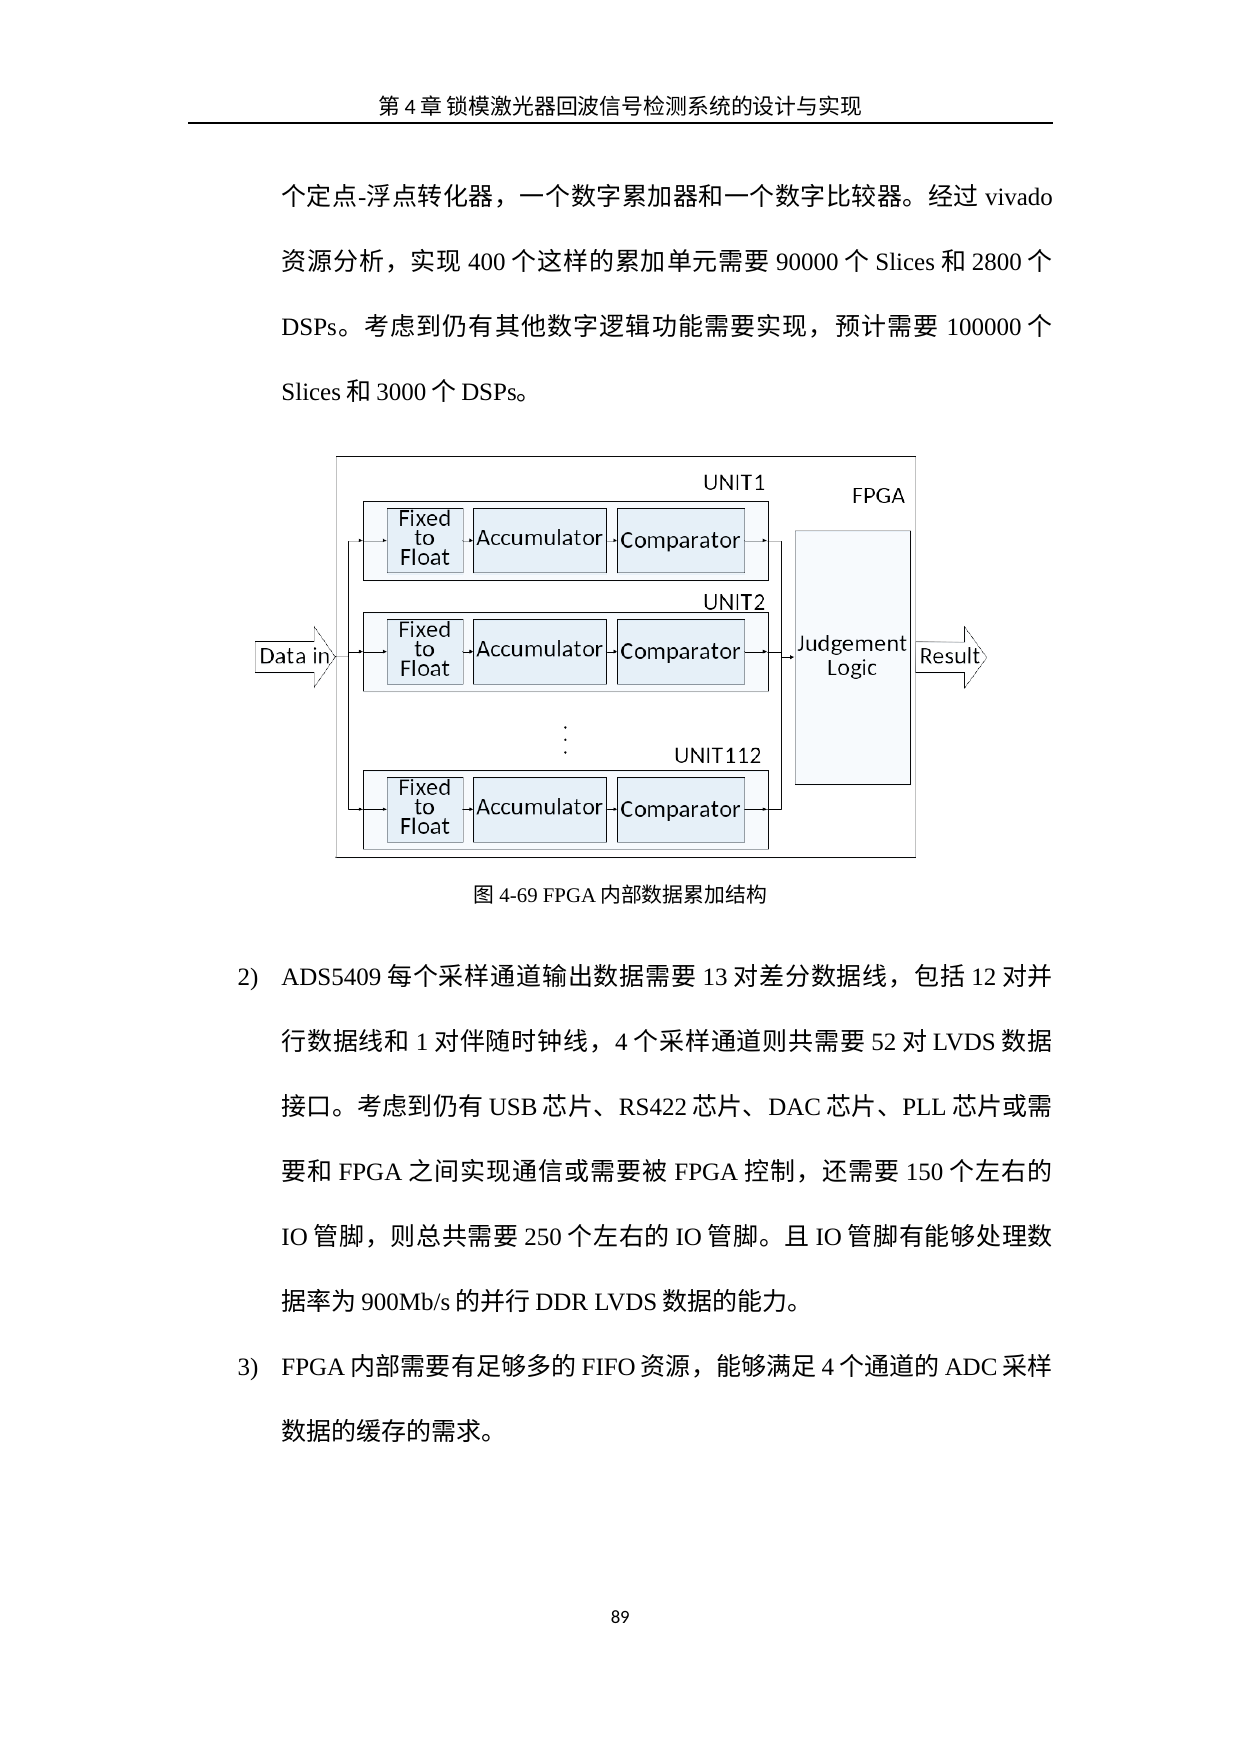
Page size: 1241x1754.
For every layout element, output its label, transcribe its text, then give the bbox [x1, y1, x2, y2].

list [237, 162, 1053, 422]
list FPGA内部需要有足够多的FIFO资源，能够满足4个通道的ADC采样数据的缓存的需求。 [237, 1332, 1053, 1462]
list ADS5409每个采样通道输出数据需要13对差分数据线，包括12对并行数据线和1对伴随时钟线，4个采样通道则共需要52对LVDS数据接口。考虑到仍有USB芯片、RS422芯片、DAC芯片、PLL芯片或需要和FPGA之间实现通信或需要被FPGA控制，还需要150个左右的IO管脚，则总共需要250个左右的IO管脚。且IO管脚有能够处理数据率为900Mb/s的并行DDR LVDS数据的能力。 [237, 942, 1053, 1332]
